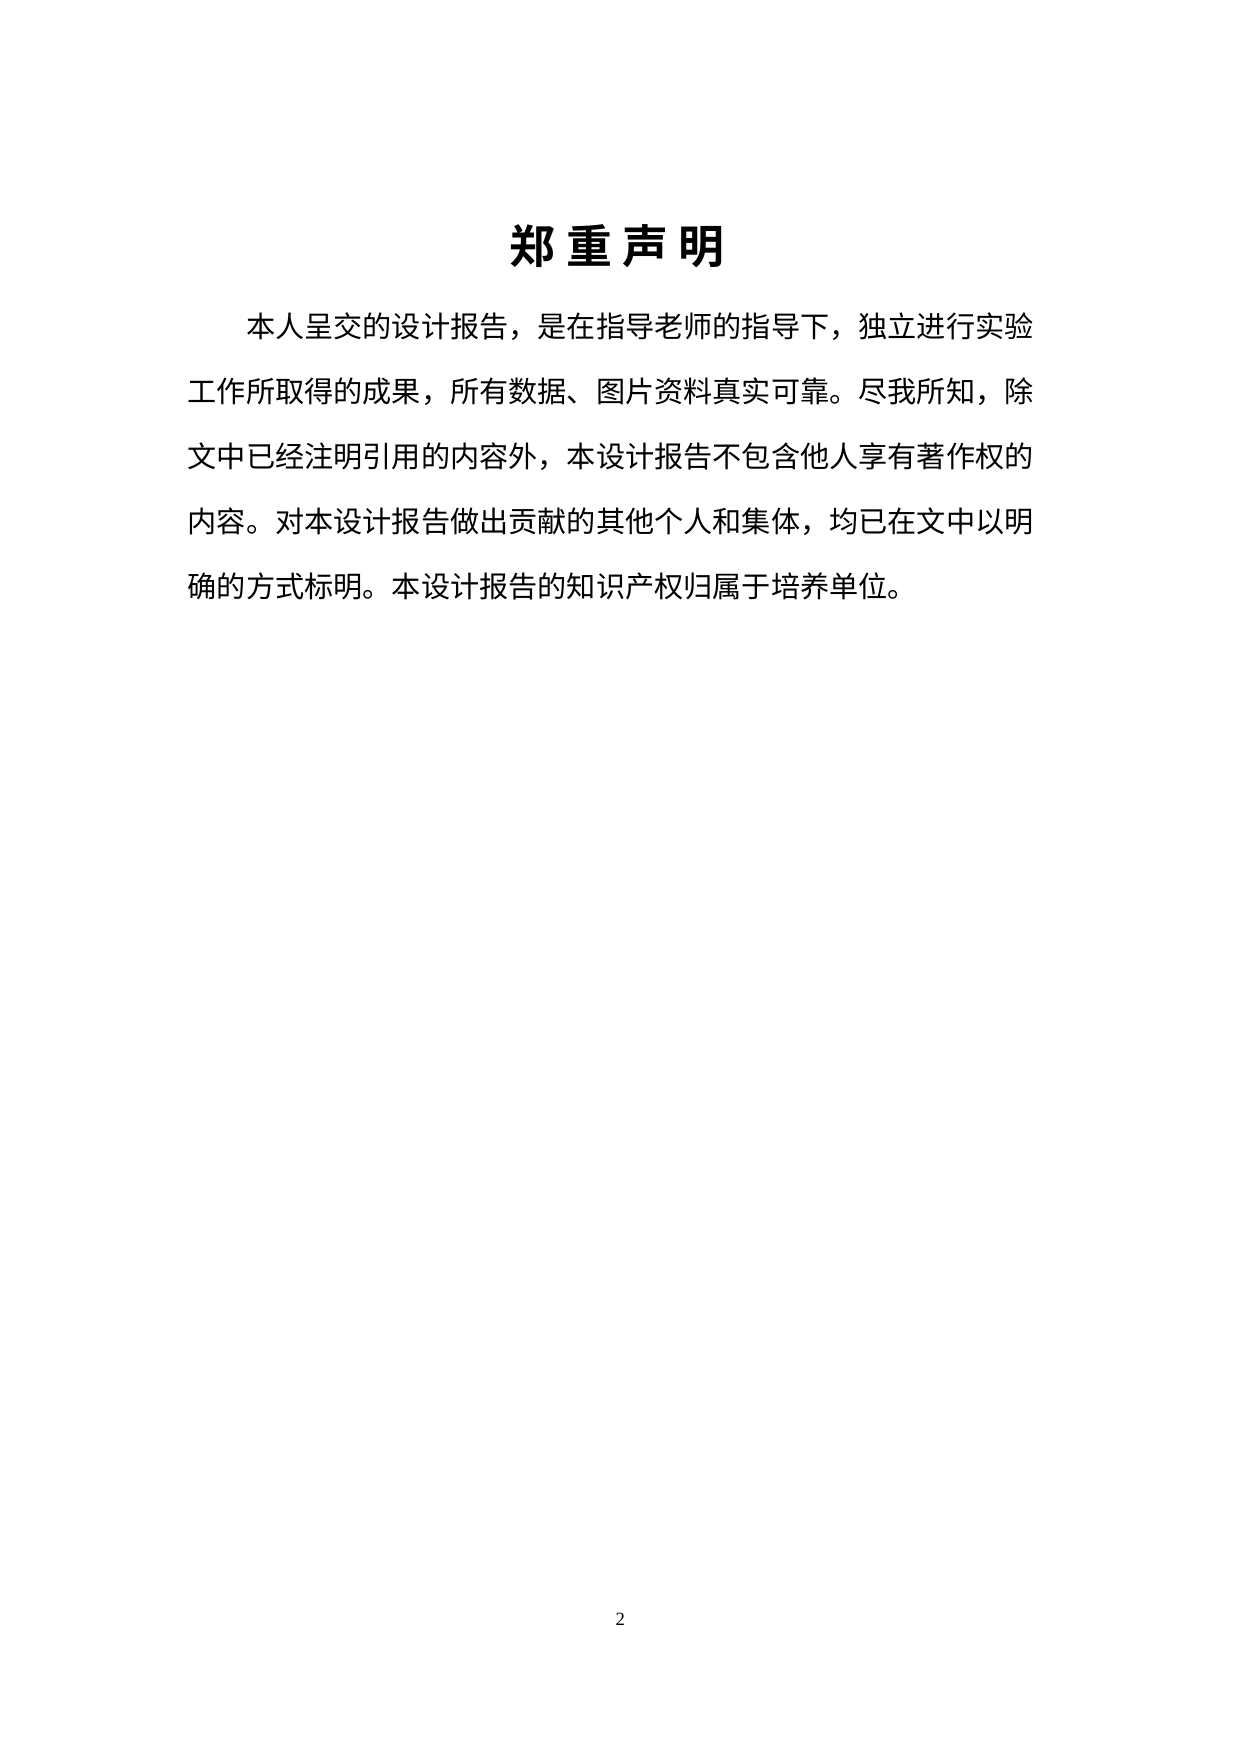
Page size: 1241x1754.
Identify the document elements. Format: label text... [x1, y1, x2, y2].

text 本人呈交的设计报告，是在指导老师的指导下，独立进行实验工作所取得的成果，所有数据、图片资料真实可靠。尽我所知，除文中已经注明引用的内容外，本设计报告不包含他人享有著作权的内容。对本设计报告做出贡献的其他个人和集体，均已在文中以明确的方式标明。本设计报告的知识产权归属于培养单位。 [187, 292, 1053, 617]
text 郑 重 声 明 [187, 194, 1053, 292]
